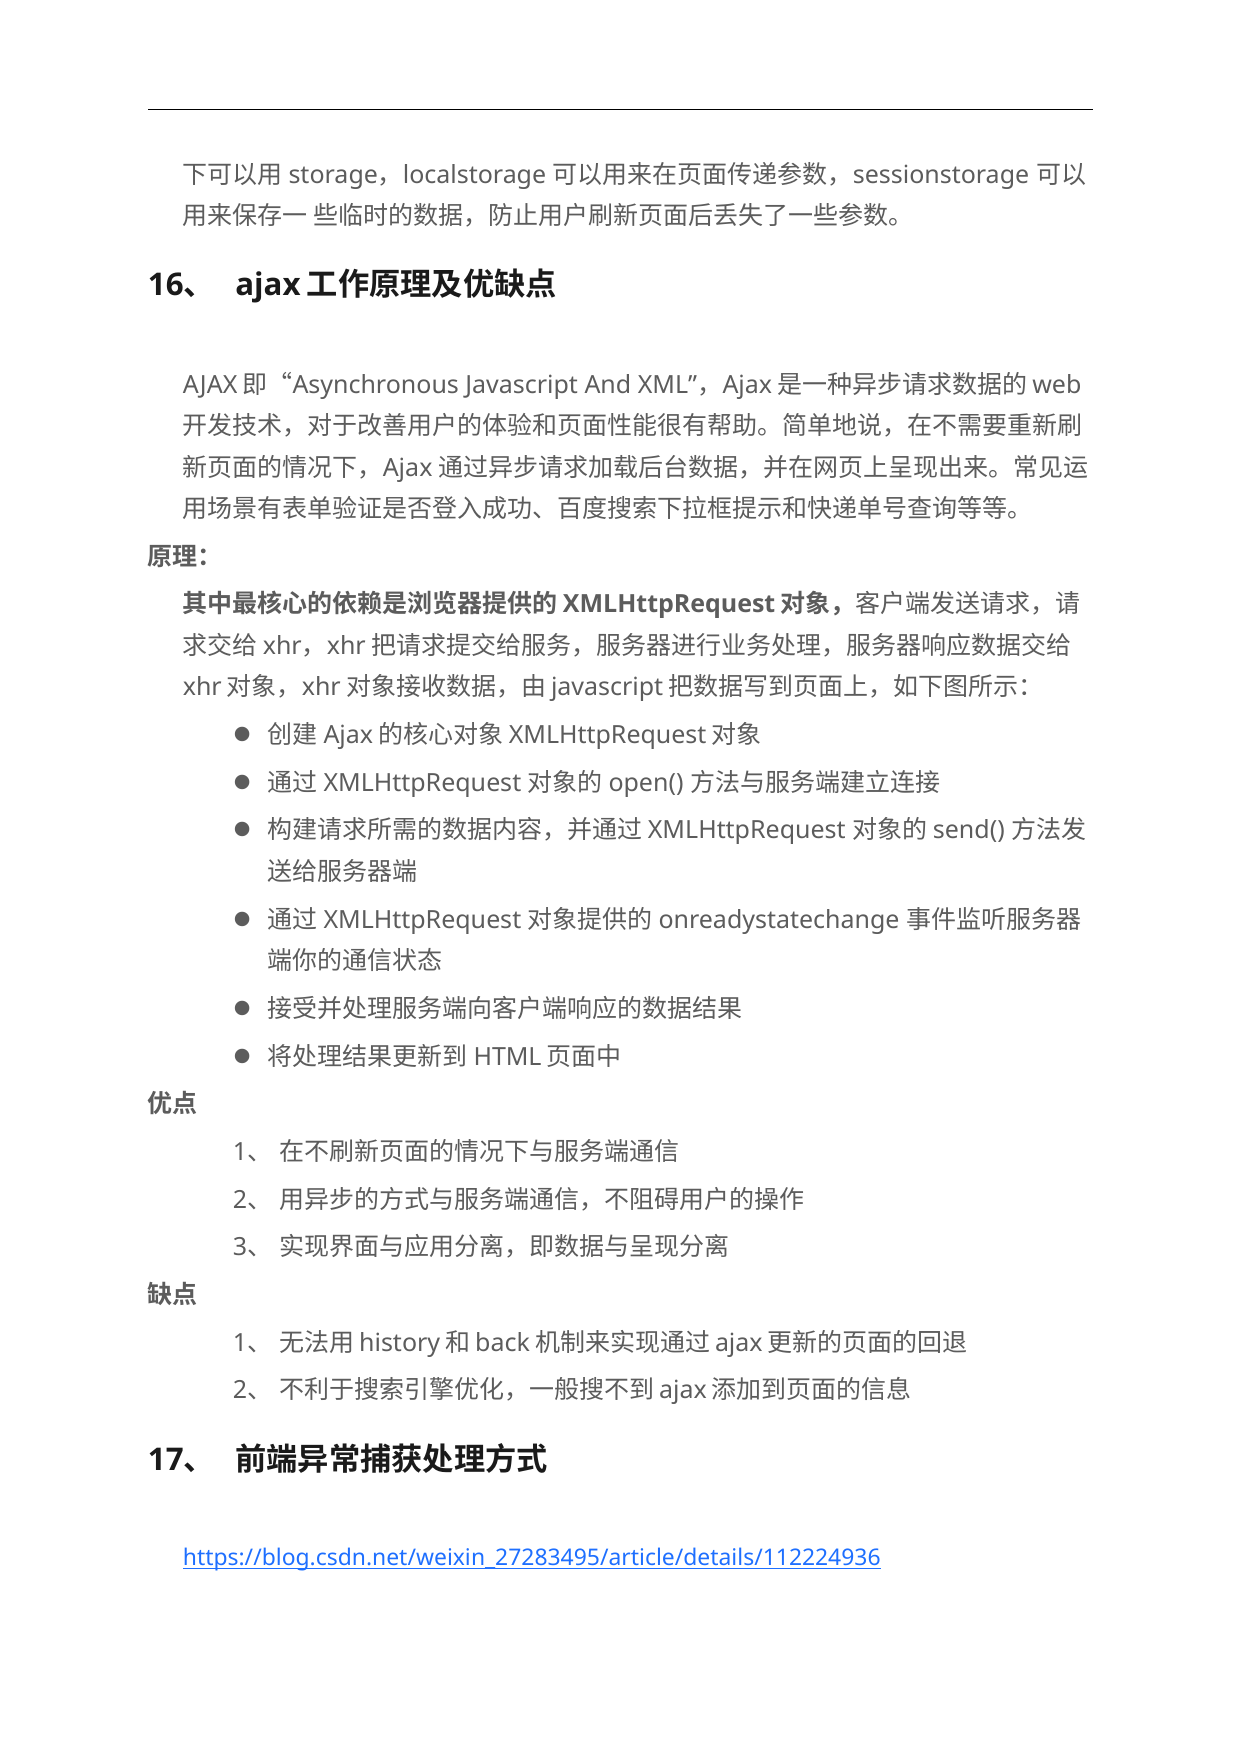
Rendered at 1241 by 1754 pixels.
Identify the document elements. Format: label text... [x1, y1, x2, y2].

list 构建请求所需的数据内容，并通过XMLHttpRequest 对象的 send() 方法发送给服务器端 [233, 807, 1093, 890]
list 接受并处理服务端向客户端响应的数据结果 [233, 986, 1093, 1027]
list 不利于搜索引擎优化，一般搜不到ajax添加到页面的信息 [233, 1367, 1093, 1409]
text 缺点 [148, 1272, 1093, 1313]
subtitle 前端异常捕获处理方式 [148, 1415, 1093, 1498]
list 其中最核心的依赖是浏览器提供的XMLHttpRequest对象，客户端发送请求，请求交给xhr，xhr把请求提交给服务，服务器进行业务处理，服务器响应数据交给xhr对象，xhr对象接收数据，由javascript把数据写到页面上，如下图所示： [183, 581, 1093, 706]
list 创建 Ajax的核心对象 XMLHttpRequest对象 [233, 712, 1093, 753]
list AJAX即“Asynchronous Javascript And XML”，Ajax是一种异步请求数据的web开发技术，对于改善用户的体验和页面性能很有帮助。简单地说，在不需要重新刷新页面的情况下，Ajax 通过异步请求加载后台数据，并在网页上呈现出来。常见运用场景有表单验证是否登入成功、百度搜索下拉框提示和快递单号查询等等。 [183, 362, 1093, 527]
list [183, 151, 1093, 234]
list 无法用history和back机制来实现通过ajax更新的页面的回退 [233, 1320, 1093, 1361]
list 将处理结果更新到 HTML页面中 [233, 1033, 1093, 1075]
list 原理： [148, 534, 1093, 575]
list 实现界面与应用分离，即数据与呈现分离 [233, 1224, 1093, 1266]
subtitle ajax工作原理及优缺点 [148, 241, 1093, 323]
list 通过 XMLHttpRequest 对象的 open() 方法与服务端建立连接 [233, 760, 1093, 801]
text https://blog.csdn.net/weixin_27283495/article/details/112224936 [183, 1536, 1093, 1577]
list 用异步的方式与服务端通信，不阻碍用户的操作 [233, 1177, 1093, 1218]
list 通过 XMLHttpRequest 对象提供的 onreadystatechange 事件监听服务器端你的通信状态 [233, 897, 1093, 979]
list 在不刷新页面的情况下与服务端通信 [233, 1129, 1093, 1170]
text 优点 [148, 1081, 1093, 1123]
